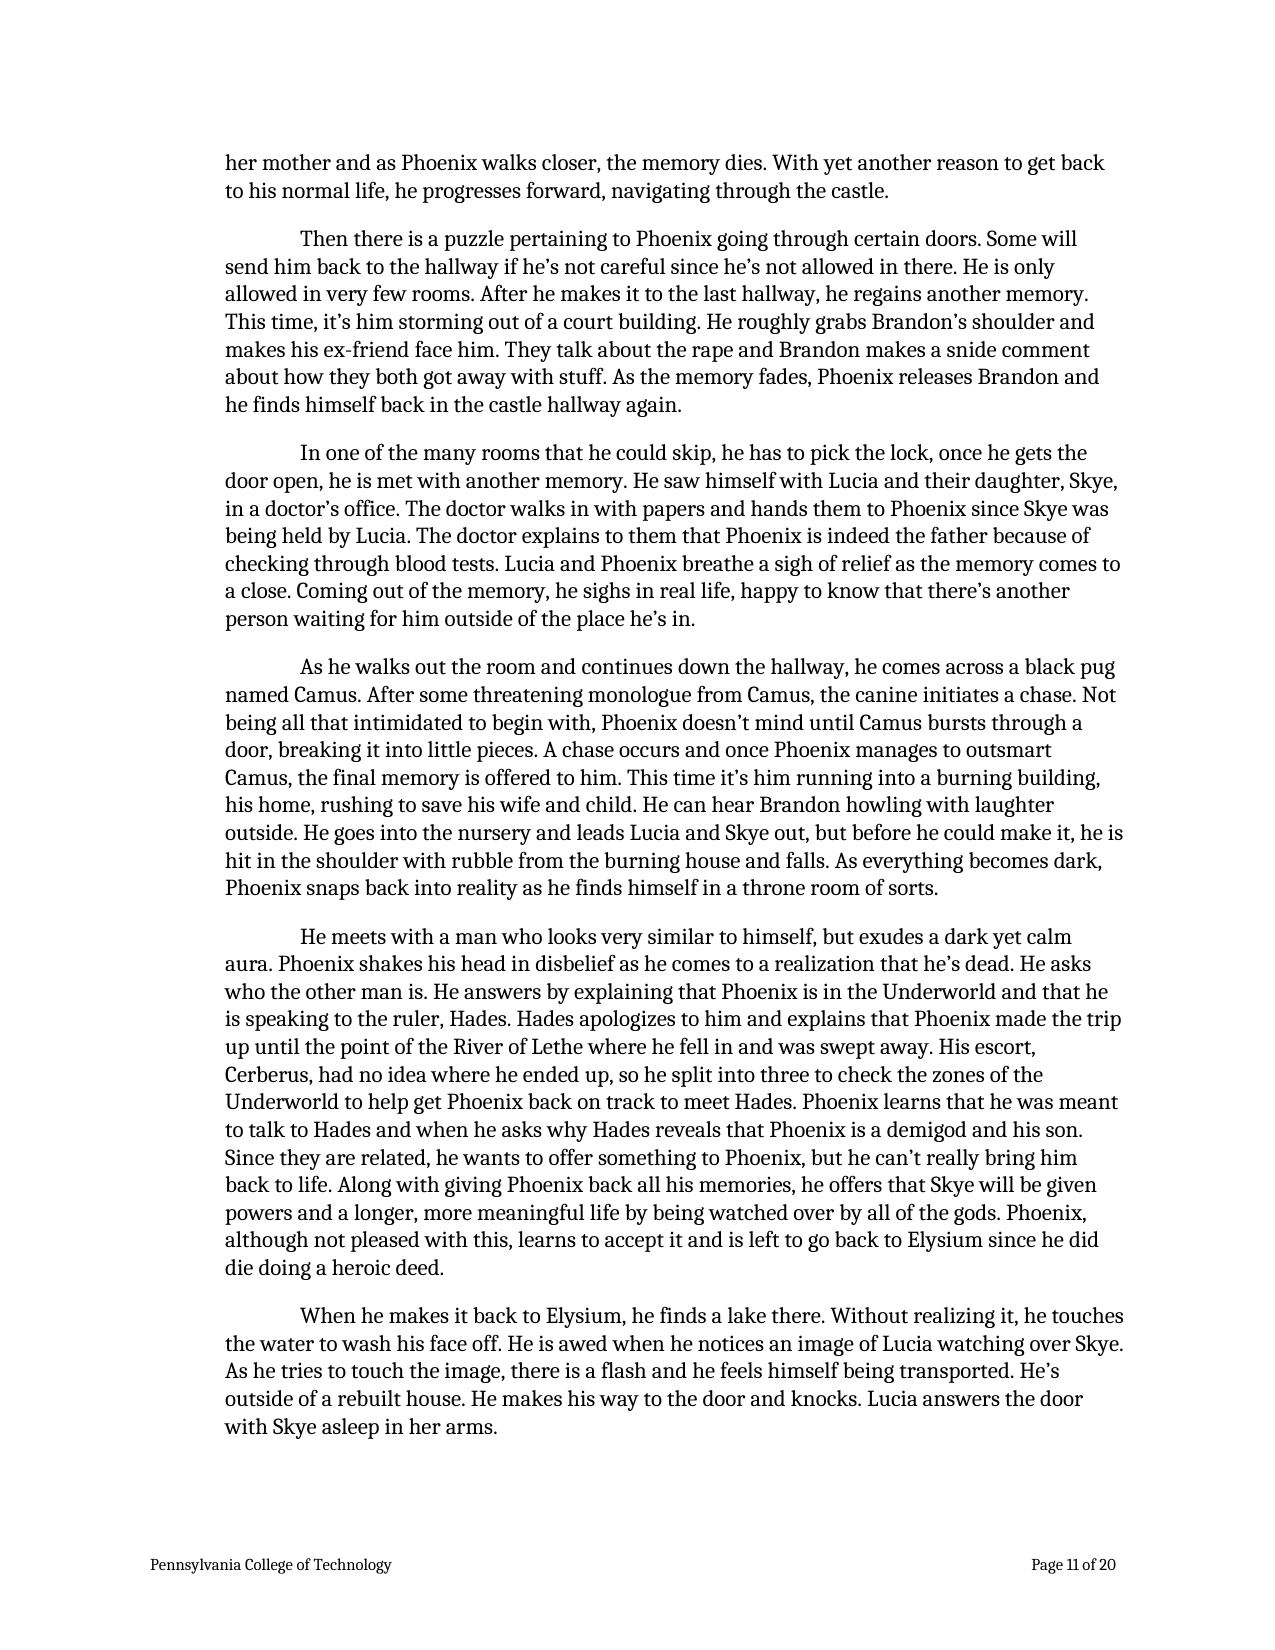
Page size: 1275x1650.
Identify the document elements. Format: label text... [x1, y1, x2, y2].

text Then there is a puzzle pertaining to Phoenix going through certain doors. Some will send him back to the hallway if he’s not careful since he’s not allowed in there. He is only allowed in very few rooms. After he makes it to the last hallway, he regains another memory. This time, it’s him storming out of a court building. He roughly grabs Brandon’s shoulder and makes his ex-friend face him. They talk about the rape and Brandon makes a snide comment about how they both got away with stuff. As the memory fades, Phoenix releases Brandon and he finds himself back in the castle hallway again. [225, 226, 1125, 418]
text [225, 150, 1125, 204]
text As he walks out the room and continues down the hallway, he comes across a black pug named Camus. After some threatening monologue from Camus, the canine initiates a chase. Not being all that intimidated to begin with, Phoenix doesn’t mind until Camus bursts through a door, breaking it into little pieces. A chase occurs and once Phoenix manages to outsmart Camus, the final memory is offered to him. This time it’s him running into a burning building, his home, rushing to save his wife and child. He can hear Brandon howling with laughter outside. He goes into the nursery and leads Lucia and Skye out, but before he could make it, he is hit in the shoulder with rubble from the burning house and falls. As everything becomes dark, Phoenix snaps back into reality as he finds himself in a throne room of sorts. [225, 654, 1125, 901]
text When he makes it back to Elysium, he finds a lake there. Without realizing it, he touches the water to wash his face off. He is awed when he notices an image of Lucia watching over Skye. As he tries to touch the image, there is a flash and he feels himself being transported. He’s outside of a rebuilt house. He makes his way to the door and knocks. Lucia answers the door with Skye asleep in her arms. [225, 1303, 1125, 1440]
text He meets with a man who looks very similar to himself, but exudes a dark yet calm aura. Phoenix shakes his head in disbelief as he comes to a realization that he’s dead. He asks who the other man is. He answers by explaining that Phoenix is in the Underworld and that he is speaking to the ruler, Hades. Hades apologizes to him and explains that Phoenix made the trip up until the point of the River of Lethe where he fell in and was swept away. His escort, Cerberus, had no idea where he ended up, so he split into three to check the zones of the Underworld to help get Phoenix back on track to meet Hades. Phoenix learns that he was meant to talk to Hades and when he asks why Hades reveals that Phoenix is a demigod and his son. Since they are related, he wants to offer something to Phoenix, but he can’t really bring him back to life. Along with giving Phoenix back all his memories, he offers that Skye will be given powers and a longer, more meaningful life by being watched over by all of the gods. Phoenix, although not pleased with this, learns to accept it and is left to go back to Elysium since he did die doing a heroic deed. [225, 923, 1125, 1281]
text In one of the many rooms that he could skip, he has to pick the lock, once he gets the door open, he is met with another memory. He saw himself with Lucia and their daughter, Skye, in a doctor’s office. The doctor walks in with papers and hands them to Phoenix since Skye was being held by Lucia. The doctor explains to them that Phoenix is indeed the father because of checking through blood tests. Lucia and Phoenix breathe a sigh of relief as the memory comes to a close. Coming out of the memory, he sighs in real life, happy to know that there’s another person waiting for him outside of the place he’s in. [225, 440, 1125, 632]
